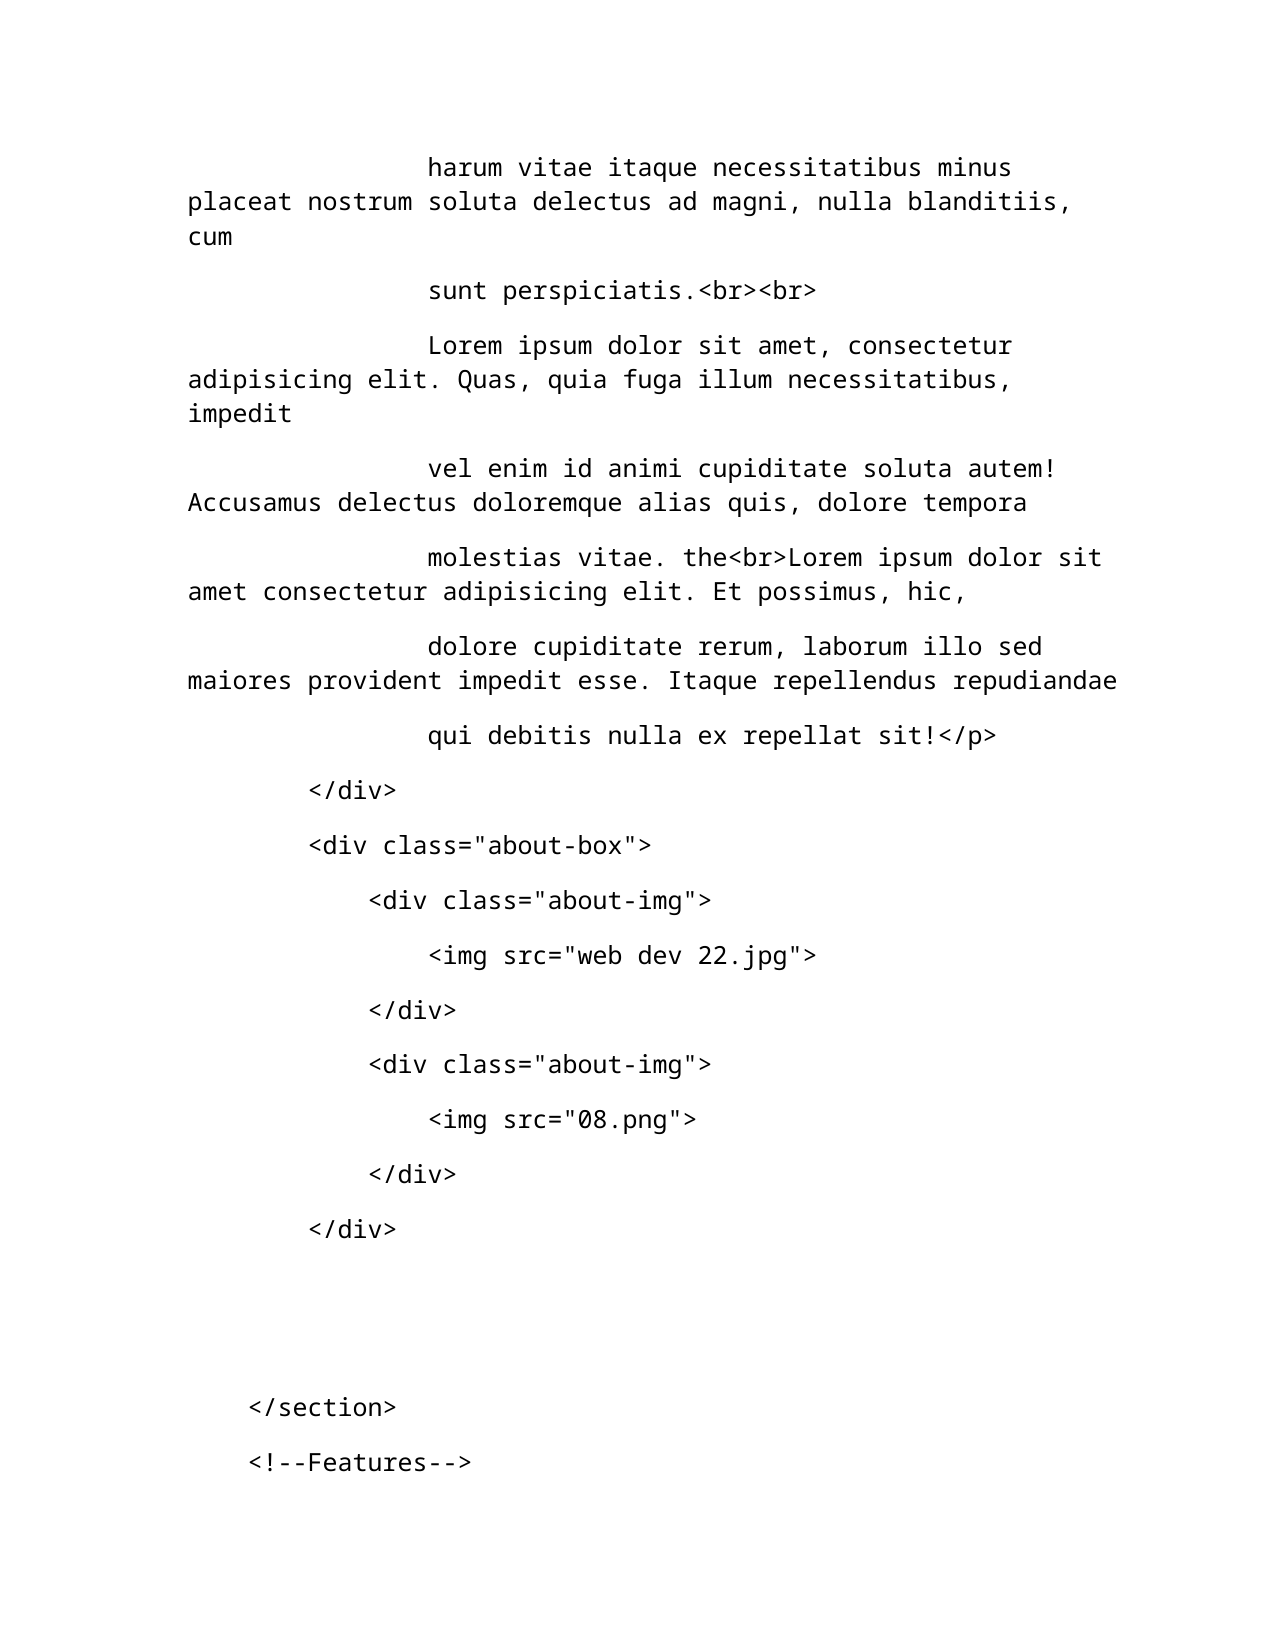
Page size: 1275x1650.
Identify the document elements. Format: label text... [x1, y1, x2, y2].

text <img src="08.png"> [187, 1102, 1125, 1136]
text </div> [187, 1212, 1125, 1246]
text sunt perspiciatis.<br><br> [187, 273, 1125, 307]
text <div class="about-box"> [187, 828, 1125, 862]
text <img src="web dev 22.jpg"> [187, 937, 1125, 971]
text harum vitae itaque necessitatibus minus placeat nostrum soluta delectus ad magni, nulla blanditiis, cum [187, 150, 1125, 252]
text <div class="about-img"> [187, 882, 1125, 917]
text </section> [187, 1389, 1125, 1424]
text <!--Features--> [187, 1444, 1125, 1478]
text <div class="about-img"> [187, 1047, 1125, 1081]
text qui debitis nulla ex repellat sit!</p> [187, 718, 1125, 752]
text </div> [187, 773, 1125, 807]
text vel enim id animi cupiditate soluta autem! Accusamus delectus doloremque alias quis, dolore tempora [187, 451, 1125, 519]
text </div> [187, 1157, 1125, 1191]
text </div> [187, 992, 1125, 1026]
text Lorem ipsum dolor sit amet, consectetur adipisicing elit. Quas, quia fuga illum necessitatibus, impedit [187, 328, 1125, 430]
text dolore cupiditate rerum, laborum illo sed maiores provident impedit esse. Itaque repellendus repudiandae [187, 629, 1125, 697]
text molestias vitae. the<br>Lorem ipsum dolor sit amet consectetur adipisicing elit. Et possimus, hic, [187, 540, 1125, 608]
